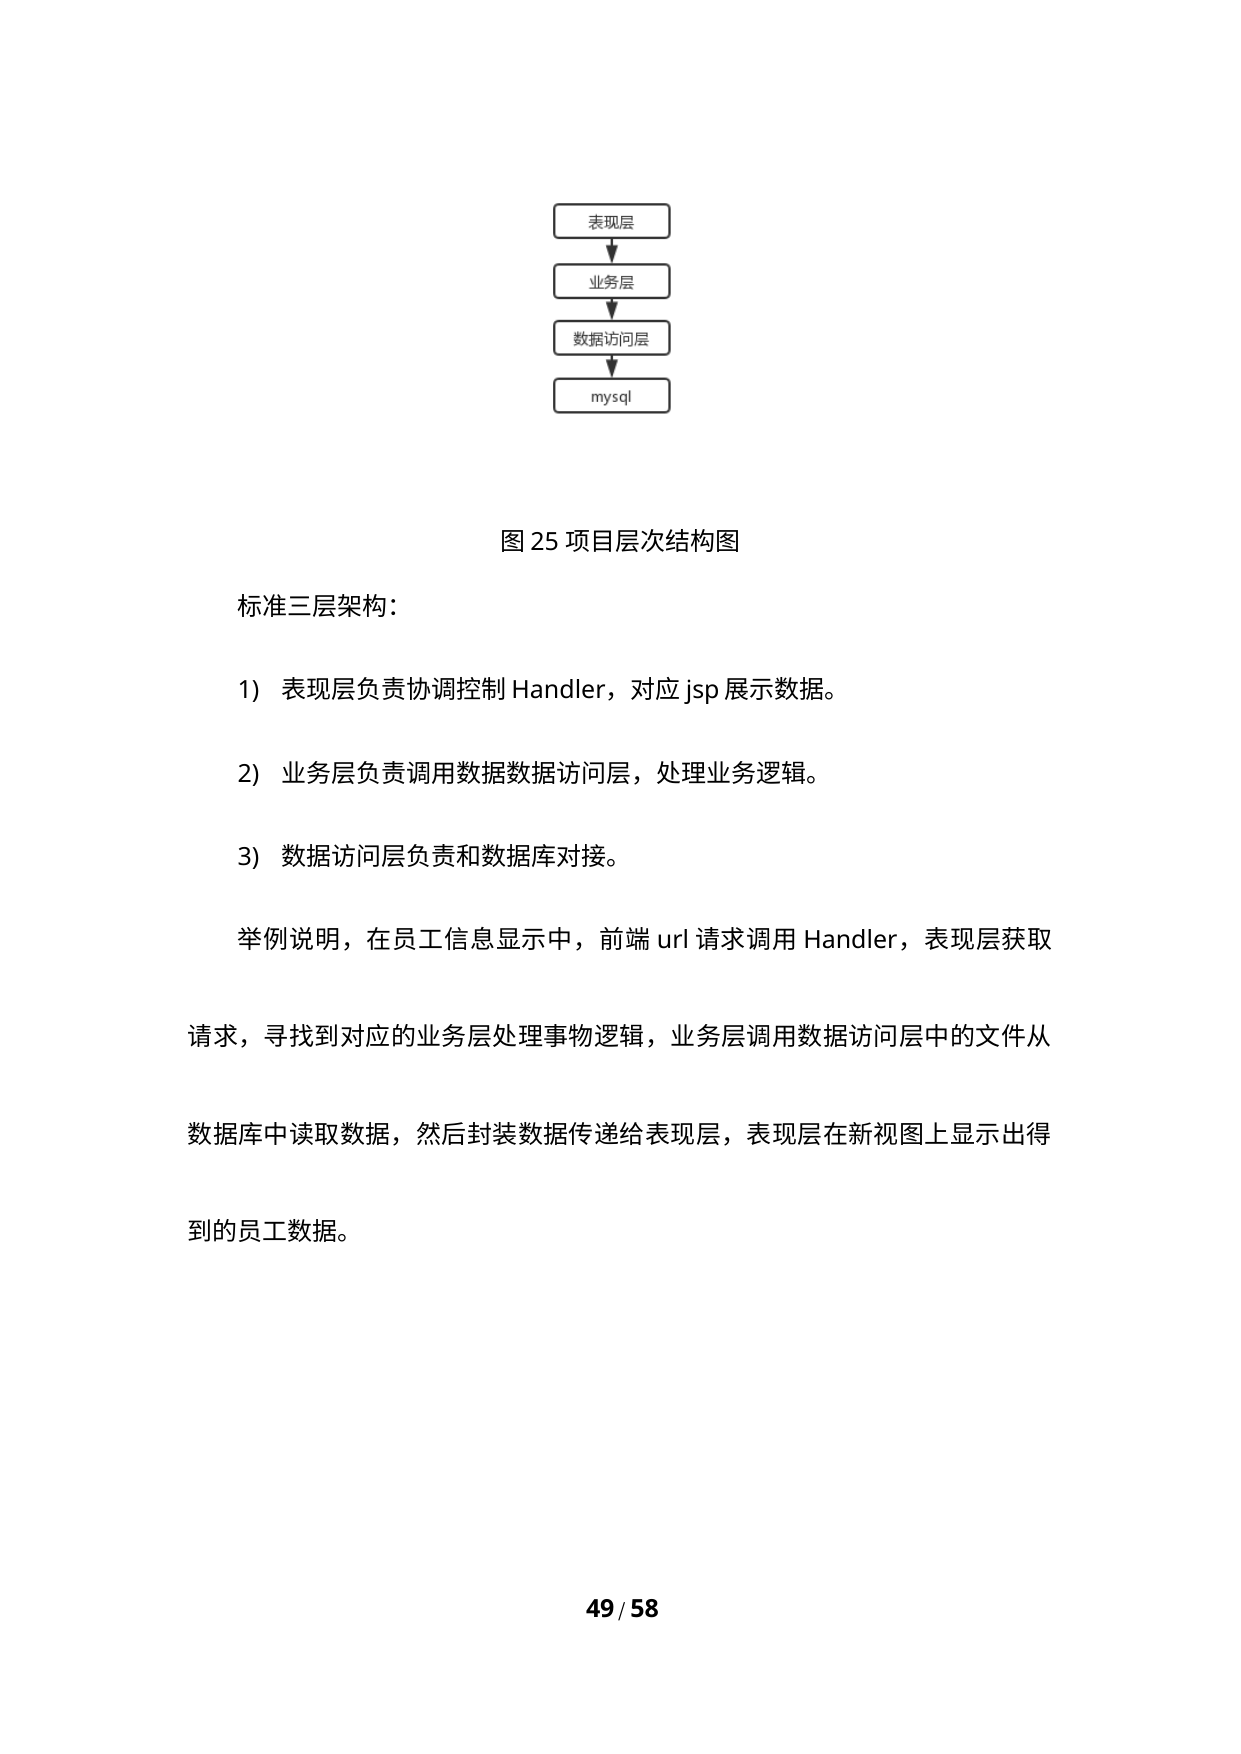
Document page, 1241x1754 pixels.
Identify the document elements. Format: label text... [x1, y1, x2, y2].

list 数据访问层负责和数据库对接。 [237, 822, 1053, 887]
list 业务层负责调用数据数据访问层，处理业务逻辑。 [237, 739, 1053, 804]
picture [499, 150, 741, 484]
text 图25 项目层次结构图 [187, 507, 1053, 572]
text 举例说明，在员工信息显示中，前端url请求调用Handler，表现层获取请求，寻找到对应的业务层处理事物逻辑，业务层调用数据访问层中的文件从数据库中读取数据，然后封装数据传递给表现层，表现层在新视图上显示出得到的员工数据。 [187, 905, 1053, 1262]
text 标准三层架构： [187, 572, 1053, 637]
list 表现层负责协调控制Handler，对应jsp展示数据。 [237, 656, 1053, 721]
